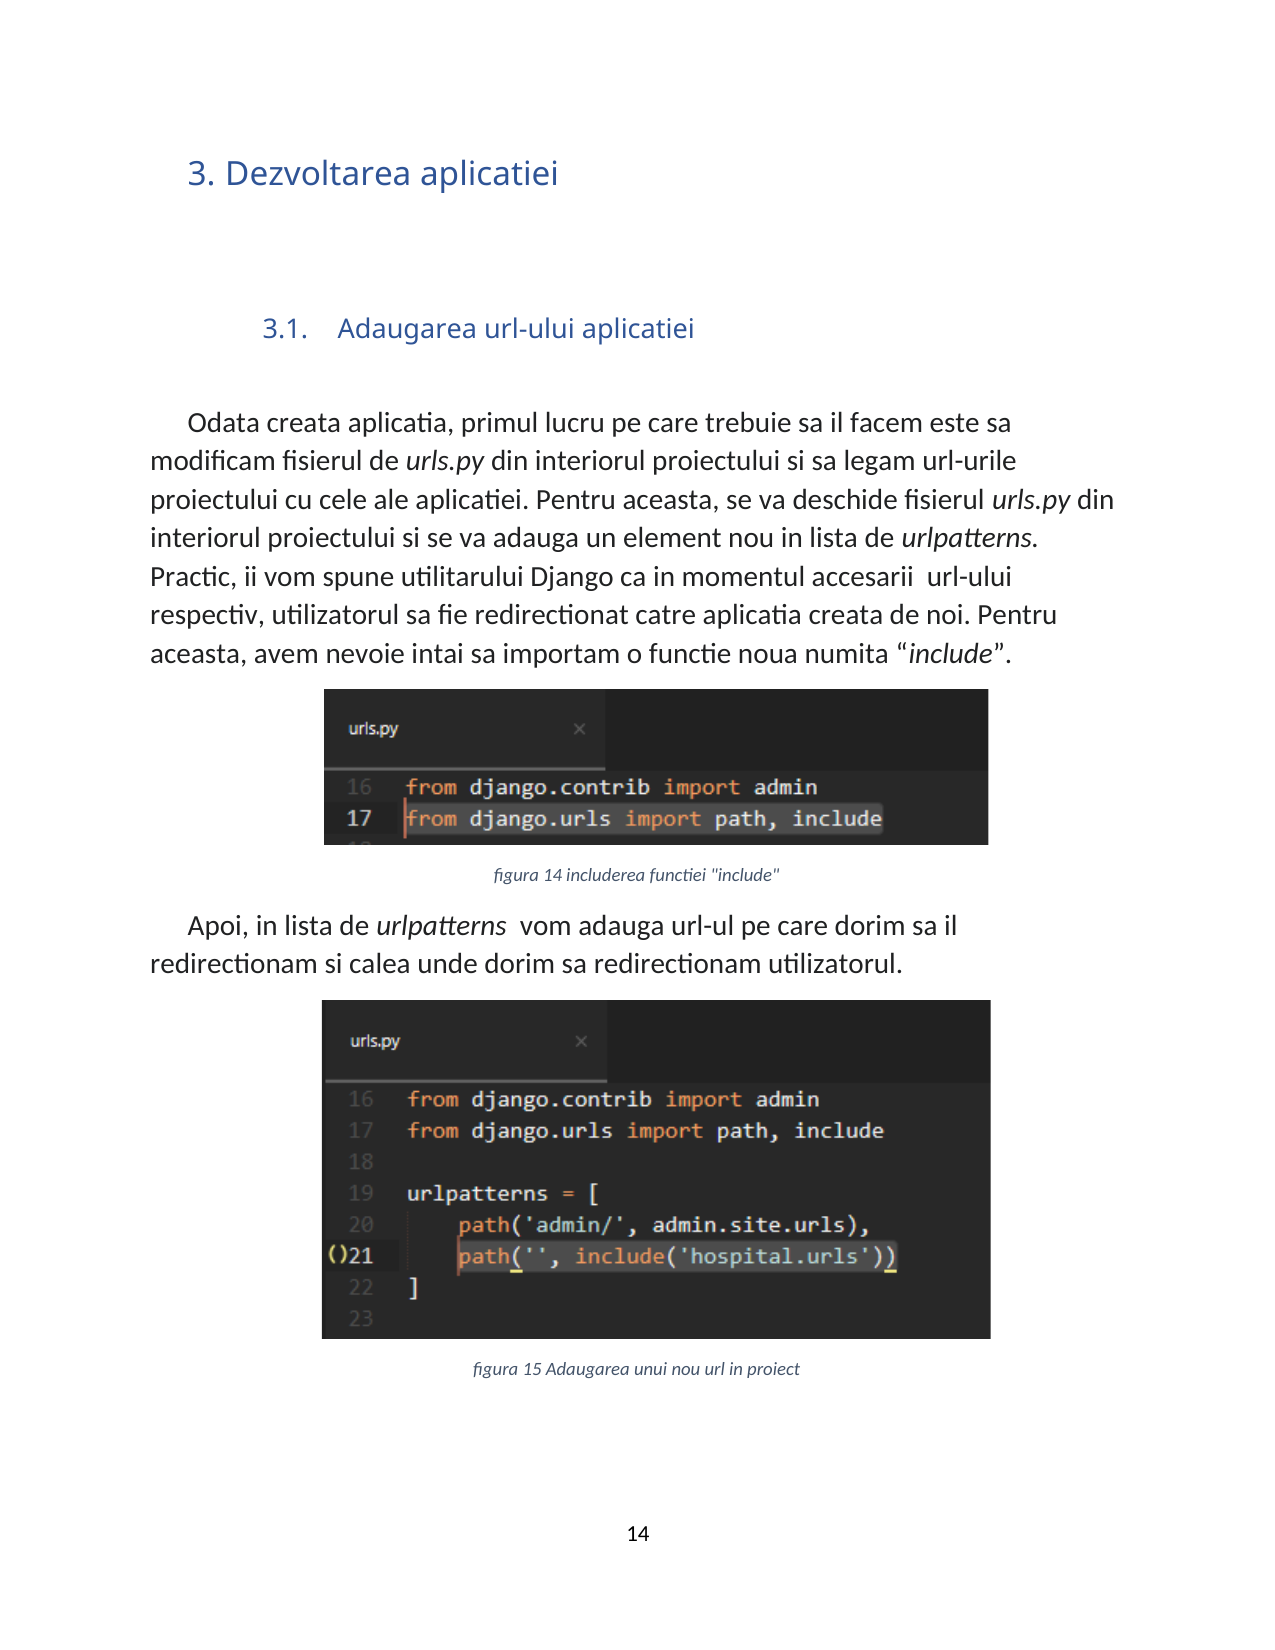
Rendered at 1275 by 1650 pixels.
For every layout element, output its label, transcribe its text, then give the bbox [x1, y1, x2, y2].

text figura 15 Adaugarea unui nou url in proiect [150, 1357, 1125, 1380]
text figura 14 includerea functiei "include" [150, 863, 1125, 886]
picture [324, 689, 989, 845]
text Apoi, in lista de urlpatterns vom adauga url-ul pe care dorim sa il redirectionam si calea unde dorim sa redirectionam utilizatorul. [150, 907, 1125, 981]
subtitle Dezvoltarea aplicatiei [187, 150, 1125, 195]
subtitle Adaugarea url-ului aplicatiei [262, 309, 1125, 346]
picture [321, 1000, 991, 1339]
text Odata creata aplicatia, primul lucru pe care trebuie sa il facem este sa modificam fisierul de urls.py din interiorul proiectului si sa legam url-urile proiectului cu cele ale aplicatiei. Pentru aceasta, se va deschide fisierul urls.py din interiorul proiectului si se va adauga un element nou in lista de urlpatterns. Practic, ii vom spune utilitarului Django ca in momentul accesarii url-ului respectiv, utilizatorul sa fie redirectionat catre aplicatia creata de noi. Pentru aceasta, avem nevoie intai sa importam o functie noua numita “include”. [150, 404, 1125, 670]
